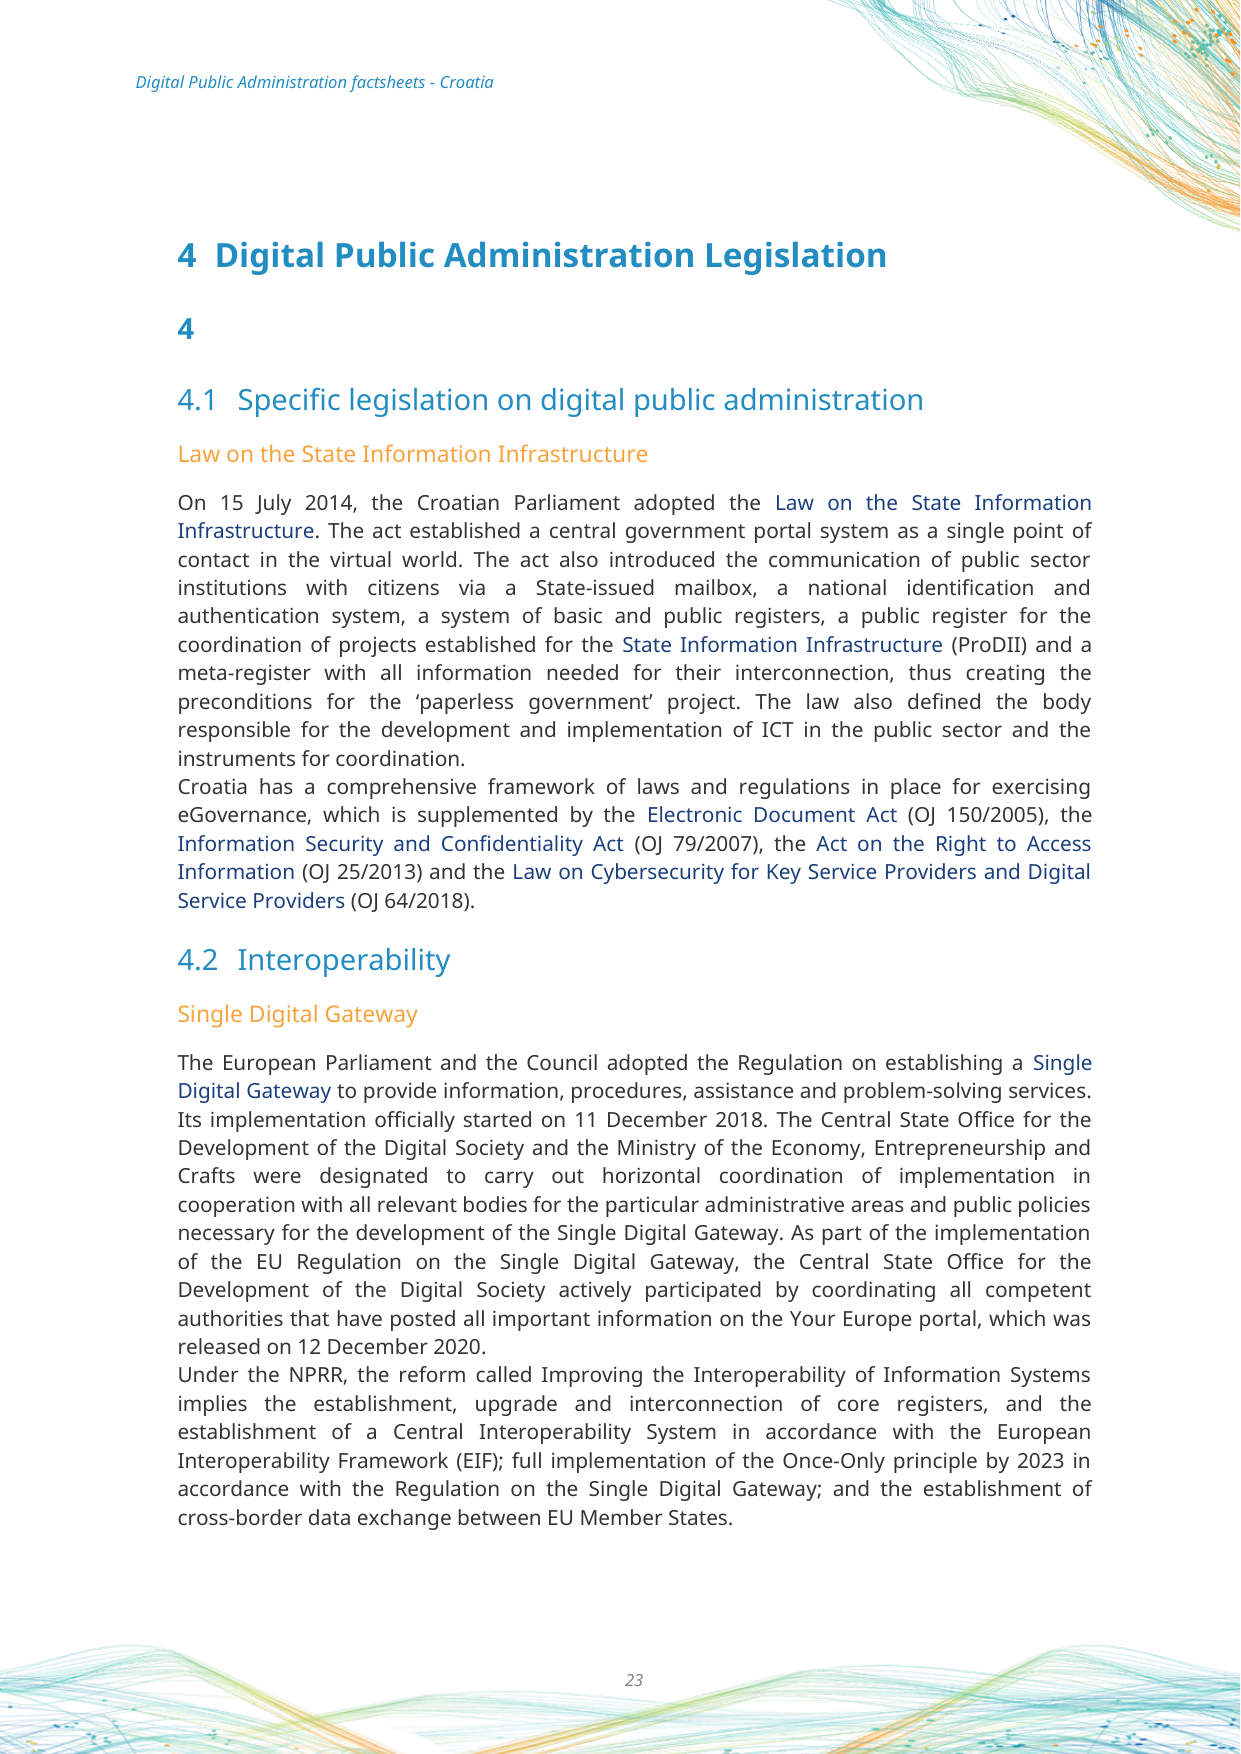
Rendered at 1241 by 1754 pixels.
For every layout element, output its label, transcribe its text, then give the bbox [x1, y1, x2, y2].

subtitle Law on the State Information Infrastructure [177, 438, 1092, 469]
text On 15 July 2014, the Croatian Parliament adopted the Law on the State Information Infrastructure. The act established a central government portal system as a single point of contact in the virtual world. The act also introduced the communication of public sector institutions with citizens via a State-issued mailbox, a national identification and authentication system, a system of basic and public registers, a public register for the coordination of projects established for the State Information Infrastructure (ProDII) and a meta-register with all information needed for their interconnection, thus creating the preconditions for the ‘paperless government’ project. The law also defined the body responsible for the development and implementation of ICT in the public sector and the instruments for coordination. [177, 488, 1092, 772]
picture [0, 1621, 1241, 1754]
subtitle Single Digital Gateway [177, 998, 1092, 1029]
subtitle Digital Public Administration Legislation [177, 232, 1092, 277]
text Under the NPRR, the reform called Improving the Interoperability of Information Systems implies the establishment, upgrade and interconnection of core registers, and the establishment of a Central Interoperability System in accordance with the European Interoperability Framework (EIF); full implementation of the Once-Only principle by 2023 in accordance with the Regulation on the Single Digital Gateway; and the establishment of cross-border data exchange between EU Member States. [177, 1361, 1092, 1531]
picture [814, 0, 1241, 250]
subtitle Interoperability [177, 939, 1092, 979]
subtitle Specific legislation on digital public administration [177, 379, 1092, 419]
text The European Parliament and the Council adopted the Regulation on establishing a Single Digital Gateway to provide information, procedures, assistance and problem-solving services. Its implementation officially started on 11 December 2018. The Central State Office for the Development of the Digital Society and the Ministry of the Economy, Entrepreneurship and Crafts were designated to carry out horizontal coordination of implementation in cooperation with all relevant bodies for the particular administrative areas and public policies necessary for the development of the Single Digital Gateway. As part of the implementation of the EU Regulation on the Single Digital Gateway, the Central State Office for the Development of the Digital Society actively participated by coordinating all competent authorities that have posted all important information on the Your Europe portal, which was released on 12 December 2020. [177, 1048, 1092, 1361]
text Croatia has a comprehensive framework of laws and regulations in place for exercising eGovernance, which is supplemented by the Electronic Document Act (OJ 150/2005), the Information Security and Confidentiality Act (OJ 79/2007), the Act on the Right to Access Information (OJ 25/2013) and the Law on Cybersecurity for Key Service Providers and Digital Service Providers (OJ 64/2018). [177, 772, 1092, 914]
